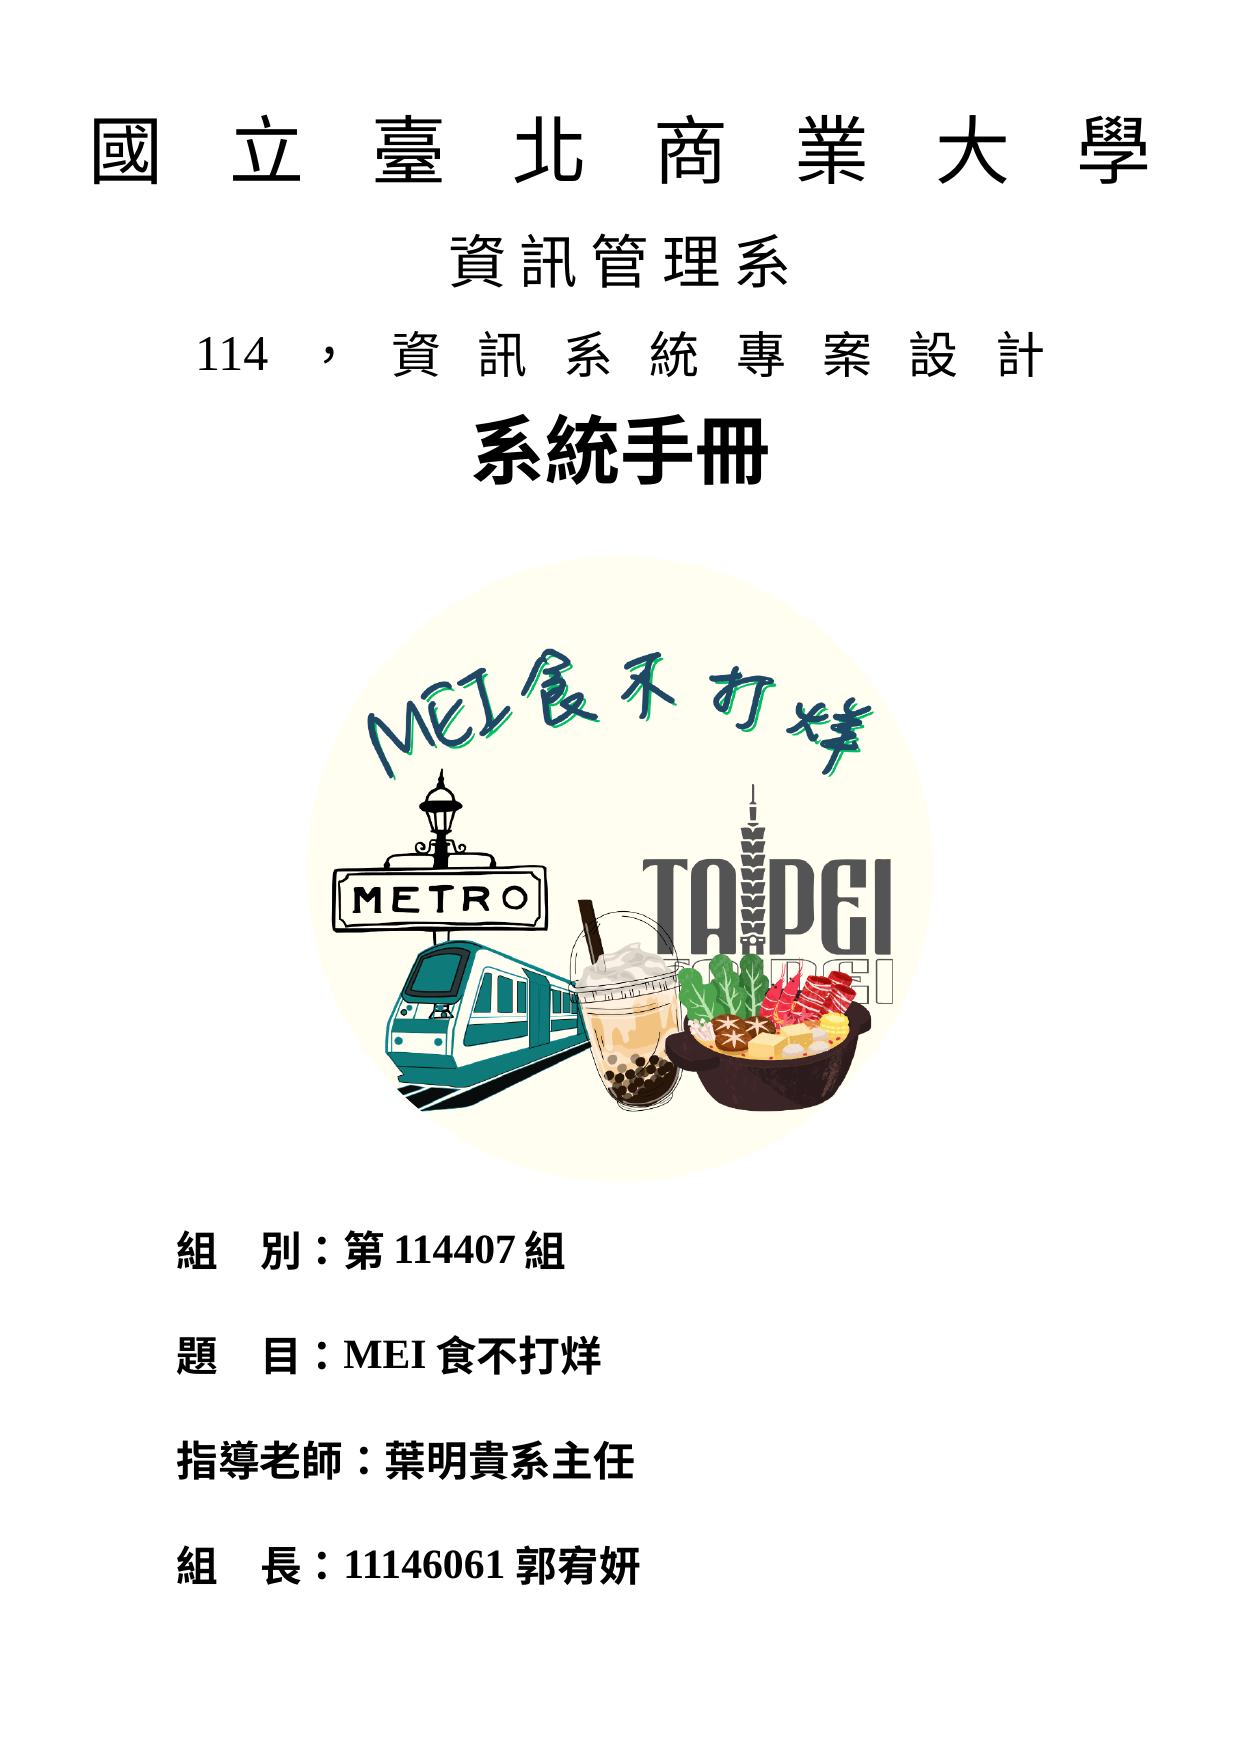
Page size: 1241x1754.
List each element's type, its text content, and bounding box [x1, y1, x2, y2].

text 題目：MEI食不打烊 [176, 1316, 1152, 1391]
text 系統手冊 [89, 389, 1152, 502]
text 國立臺北商業大學 [89, 89, 1152, 202]
text 組長：11146061 郭宥妍 [176, 1526, 1152, 1601]
text 組別：第114407組 [176, 1211, 1152, 1286]
picture [307, 556, 934, 1183]
text 指導老師：葉明貴系主任 [176, 1421, 1152, 1496]
text 資 訊 管 理 系 [89, 202, 1152, 314]
text 114，資訊系統專案設計 [195, 314, 1045, 389]
